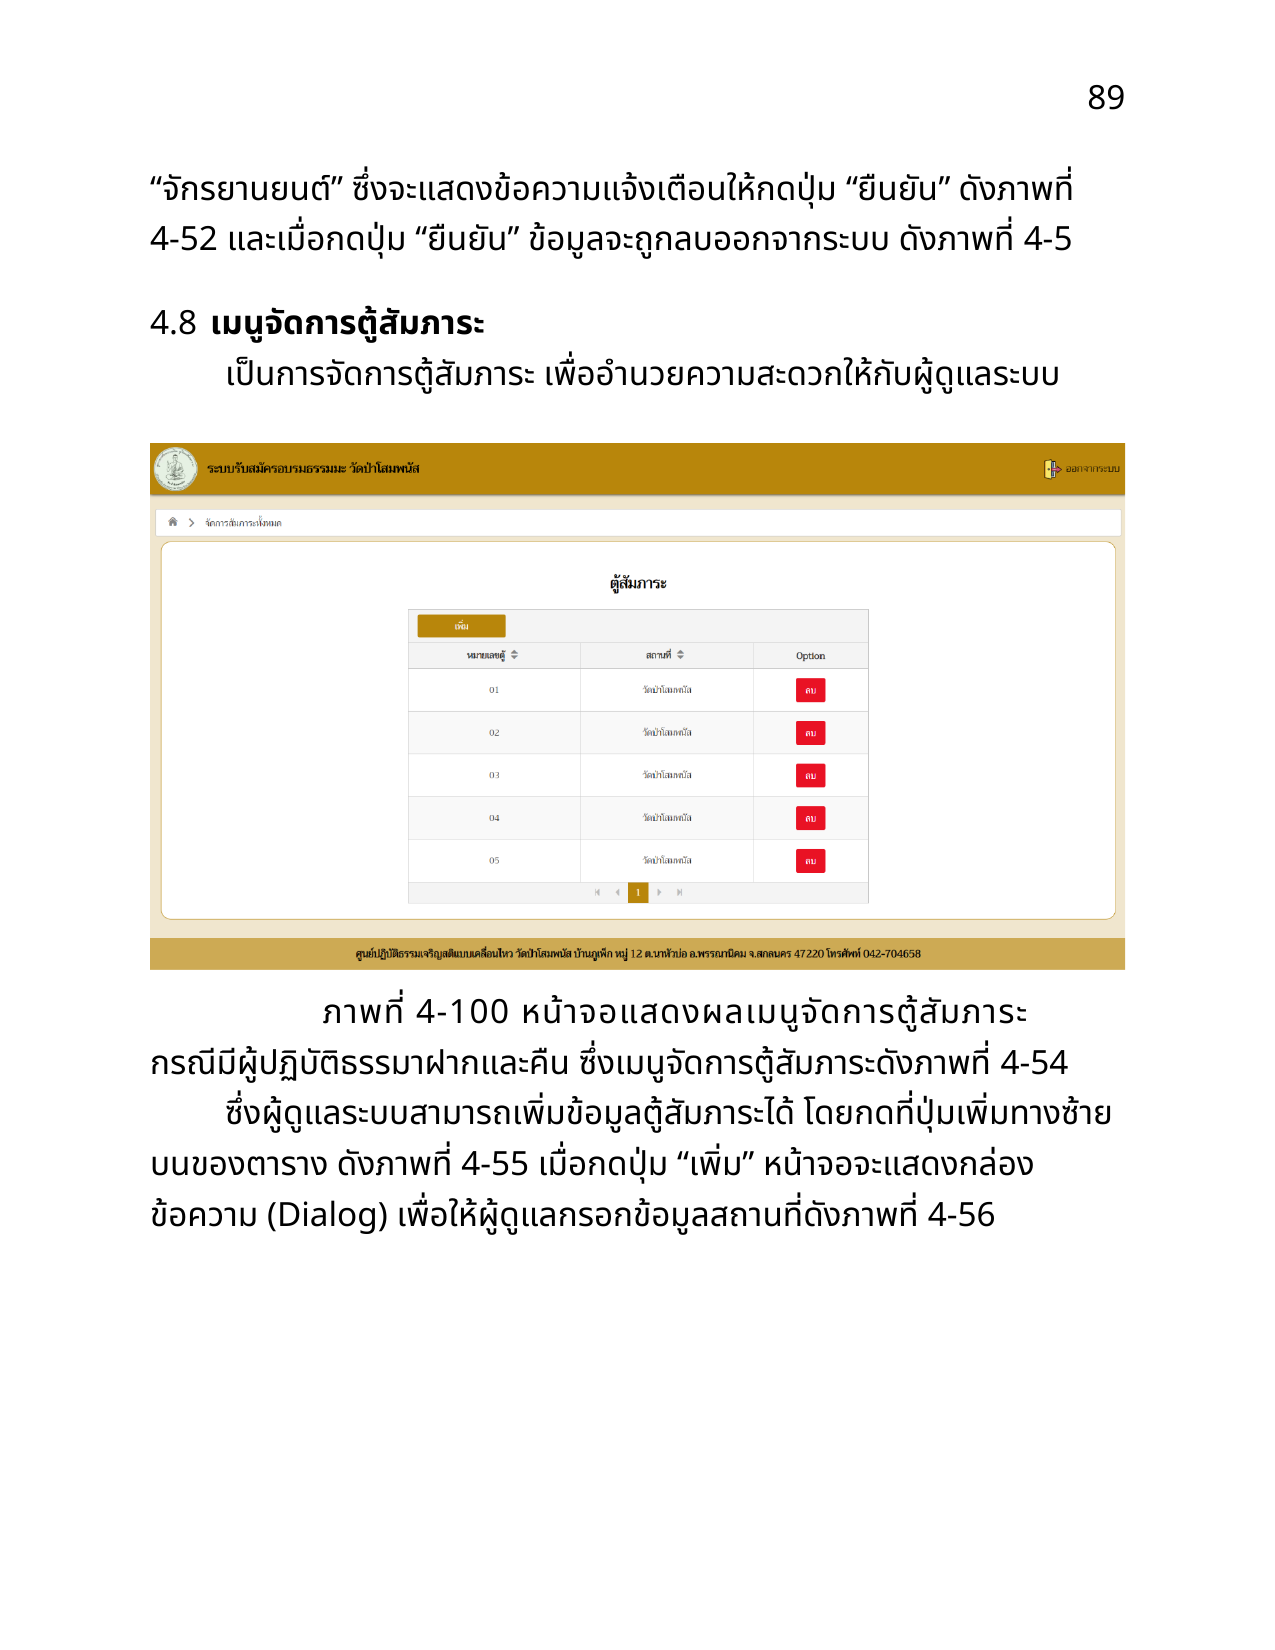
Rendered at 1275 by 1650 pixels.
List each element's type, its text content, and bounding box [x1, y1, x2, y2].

text เป็นการจัดการตู้สัมภาระ เพื่ออำนวยความสะดวกให้กับผู้ดูแลระบบกรณีมีผู้ปฏิบัติธรรมาฝากและคืน ซึ่งเมนูจัดการตู้สัมภาระดังภาพที่ 4-54 [150, 1039, 1125, 1089]
text ในกรณีที่กดปุ่ม “ลบ” โดยสามารถเลือกข้อมูลได้ในตารางการเดินทาง ซึ่งสามารถเลือกจากแถว โดยตัวอย่างเลือกกดปุ่ม “ลบ” ที่ชื่อว่า “จักรยานยนต์” ซึ่งจะแสดงข้อความแจ้งเตือนให้กดปุ่ม “ยืนยัน” ดังภาพที่ 4-52 และเมื่อกดปุ่ม “ยืนยัน” ข้อมูลจะถูกลบออกจากระบบ ดังภาพที่ 4-5 [150, 164, 1125, 266]
picture [150, 443, 1125, 970]
text เป็นการจัดการตู้สัมภาระ เพื่ออำนวยความสะดวกให้กับผู้ดูแลระบบกรณีมีผู้ปฏิบัติธรรมาฝากและคืน ซึ่งเมนูจัดการตู้สัมภาระดังภาพที่ 4-54 [150, 349, 1125, 443]
subtitle เมนูจัดการตู้สัมภาระ [150, 299, 1125, 349]
text ซึ่งผู้ดูแลระบบสามารถเพิ่มข้อมูลตู้สัมภาระได้ โดยกดที่ปุ่มเพิ่มทางซ้ายบนของตาราง ดังภาพที่ 4-55 เมื่อกดปุ่ม “เพิ่ม” หน้าจอจะแสดงกล่องข้อความ (Dialog) เพื่อให้ผู้ดูแลกรอกข้อมูลสถานที่ดังภาพที่ 4-56 [150, 1089, 1125, 1241]
